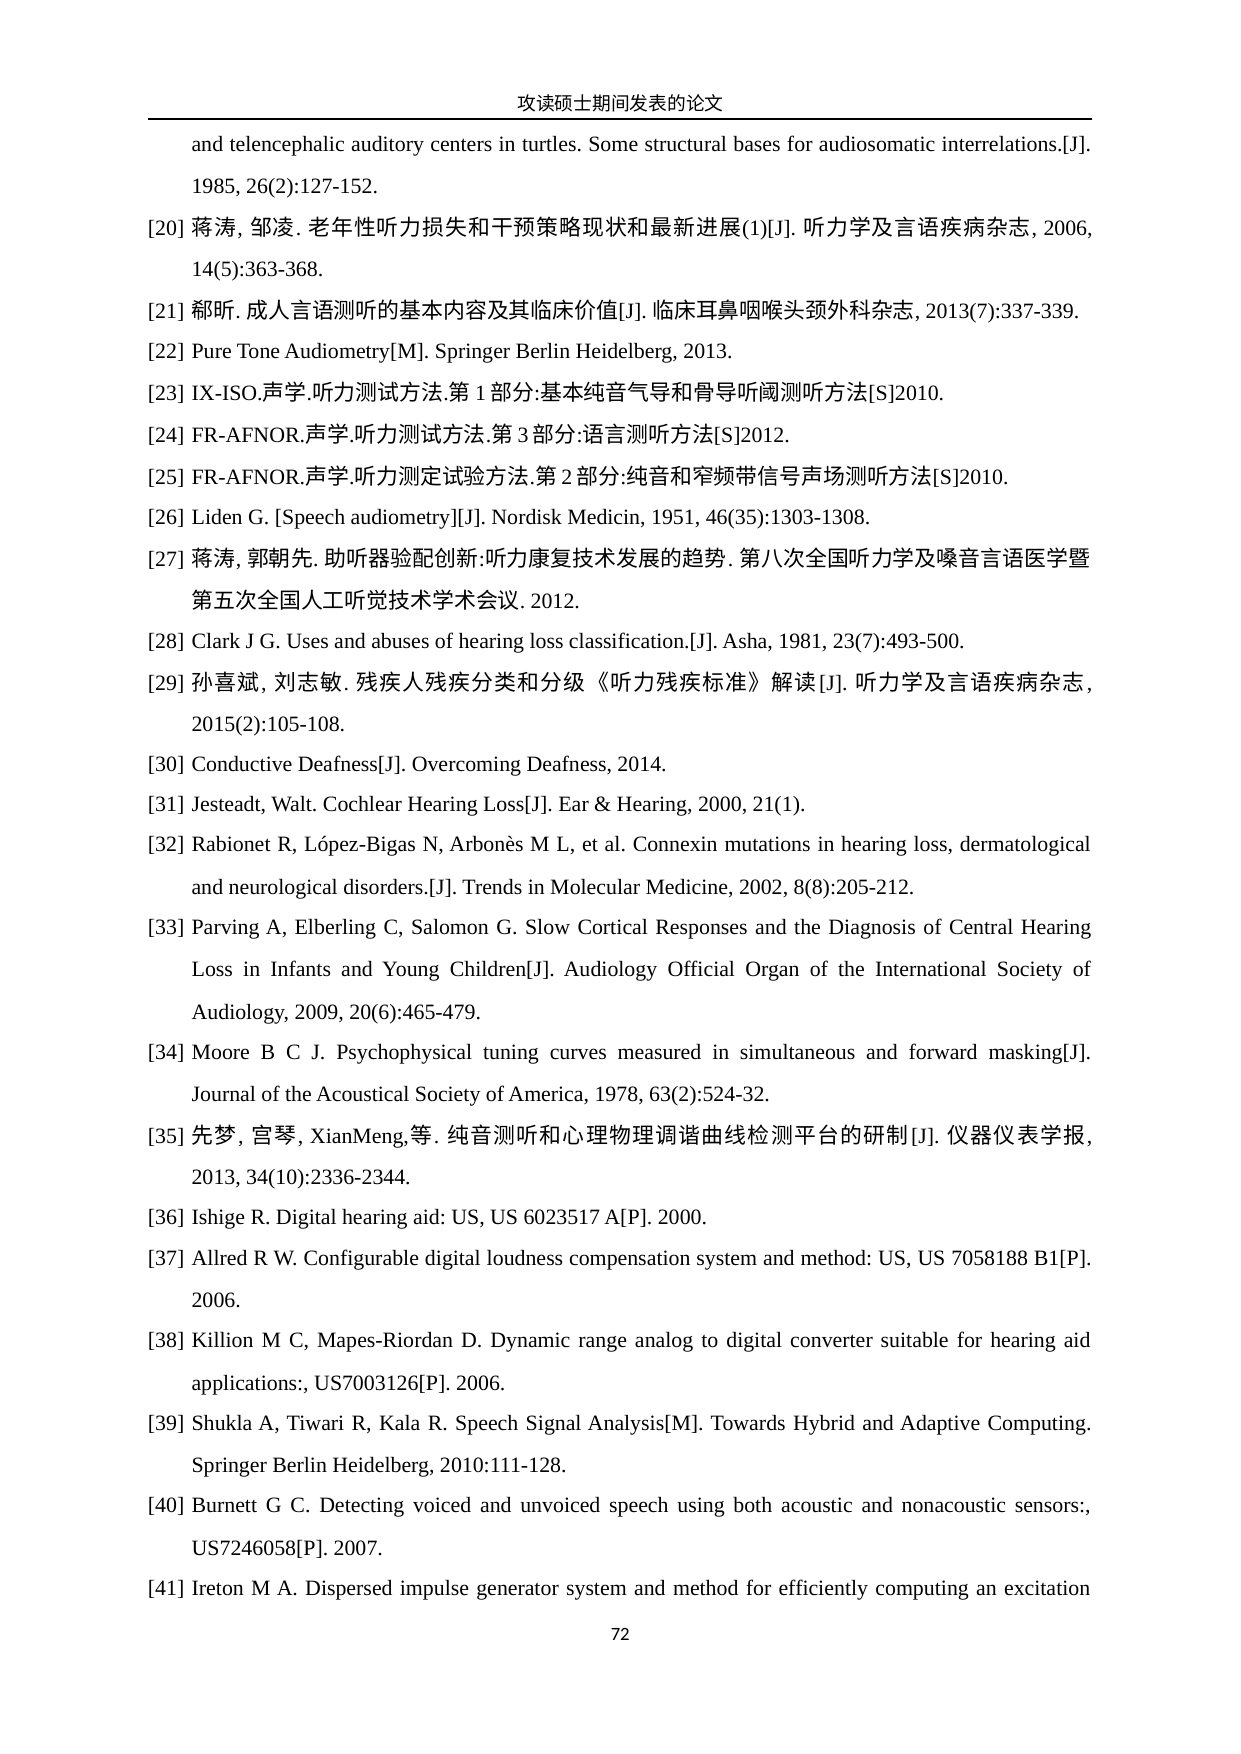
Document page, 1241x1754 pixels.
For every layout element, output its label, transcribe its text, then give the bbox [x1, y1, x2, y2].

list 孙喜斌, 刘志敏. 残疾人残疾分类和分级《听力残疾标准》解读[J]. 听力学及言语疾病杂志, 2015(2):105-108. [148, 664, 1092, 740]
list Ishige R. Digital hearing aid: US, US 6023517 A[P]. 2000. [148, 1200, 1092, 1234]
list Jesteadt, Walt. Cochlear Hearing Loss[J]. Ear & Hearing, 2000, 21(1). [148, 787, 1092, 821]
list 郗昕. 成人言语测听的基本内容及其临床价值[J]. 临床耳鼻咽喉头颈外科杂志, 2013(7):337-339. [148, 292, 1092, 326]
list Pure Tone Audiometry[M]. Springer Berlin Heidelberg, 2013. [148, 333, 1092, 367]
list Moore B C J. Psychophysical tuning curves measured in simultaneous and forward masking[J]. Journal of the Acoustical Society of America, 1978, 63(2):524-32. [148, 1035, 1092, 1111]
list Shukla A, Tiwari R, Kala R. Speech Signal Analysis[M]. Towards Hybrid and Adaptive Computing. Springer Berlin Heidelberg, 2010:111-128. [148, 1405, 1092, 1482]
list Liden G. [Speech audiometry][J]. Nordisk Medicin, 1951, 46(35):1303-1308. [148, 499, 1092, 533]
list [148, 1571, 1092, 1604]
list IX-ISO.声学.听力测试方法.第1部分:基本纯音气导和骨导听阈测听方法[S]2010. [148, 374, 1092, 408]
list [148, 126, 1092, 203]
list Allred R W. Configurable digital loudness compensation system and method: US, US 7058188 B1[P]. 2006. [148, 1240, 1092, 1316]
list 蒋涛, 邹凌. 老年性听力损失和干预策略现状和最新进展(1)[J]. 听力学及言语疾病杂志, 2006, 14(5):363-368. [148, 209, 1092, 285]
list Conductive Deafness[J]. Overcoming Deafness, 2014. [148, 747, 1092, 781]
list Burnett G C. Detecting voiced and unvoiced speech using both acoustic and nonacoustic sensors:, US7246058[P]. 2007. [148, 1488, 1092, 1564]
list Killion M C, Mapes-Riordan D. Dynamic range analog to digital converter suitable for hearing aid applications:, US7003126[P]. 2006. [148, 1323, 1092, 1399]
list Clark J G. Uses and abuses of hearing loss classification.[J]. Asha, 1981, 23(7):493-500. [148, 624, 1092, 658]
list Parving A, Elberling C, Salomon G. Slow Cortical Responses and the Diagnosis of Central Hearing Loss in Infants and Young Children[J]. Audiology Official Organ of the International Society of Audiology, 2009, 20(6):465-479. [148, 910, 1092, 1028]
list 先梦, 宫琴, XianMeng,等. 纯音测听和心理物理调谐曲线检测平台的研制[J]. 仪器仪表学报, 2013, 34(10):2336-2344. [148, 1117, 1092, 1194]
list Rabionet R, López-Bigas N, Arbonès M L, et al. Connexin mutations in hearing loss, dermatological and neurological disorders.[J]. Trends in Molecular Medicine, 2002, 8(8):205-212. [148, 827, 1092, 903]
list 蒋涛, 郭朝先. 助听器验配创新:听力康复技术发展的趋势. 第八次全国听力学及嗓音言语医学暨第五次全国人工听觉技术学术会议. 2012. [148, 539, 1092, 616]
list FR-AFNOR.声学.听力测试方法.第3部分:语言测听方法[S]2012. [148, 416, 1092, 449]
list FR-AFNOR.声学.听力测定试验方法.第2部分:纯音和窄频带信号声场测听方法[S]2010. [148, 457, 1092, 491]
